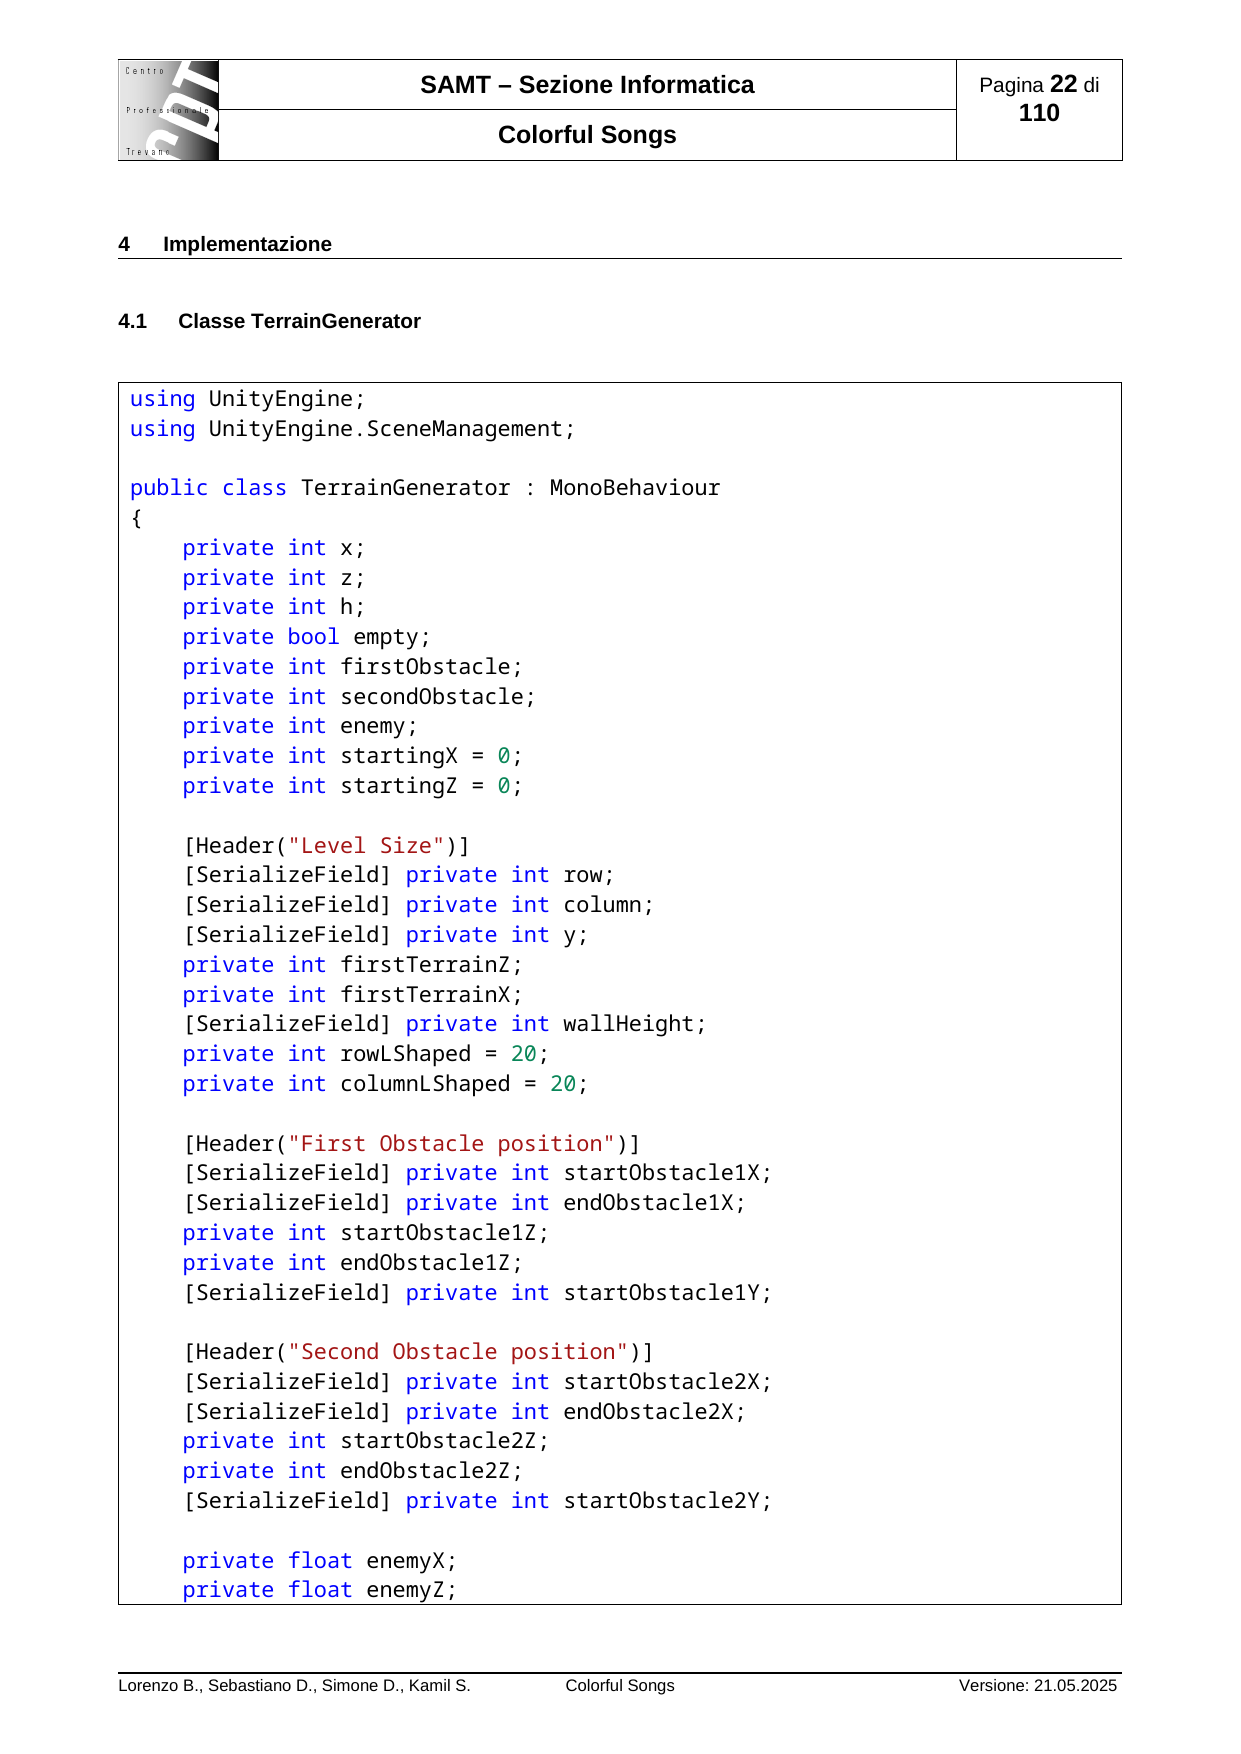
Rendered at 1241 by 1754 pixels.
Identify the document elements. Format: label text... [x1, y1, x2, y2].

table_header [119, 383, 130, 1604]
picture [118, 60, 219, 160]
subtitle Classe TerrainGenerator [118, 309, 1122, 357]
subtitle Implementazione [118, 232, 1122, 258]
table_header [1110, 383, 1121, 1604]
